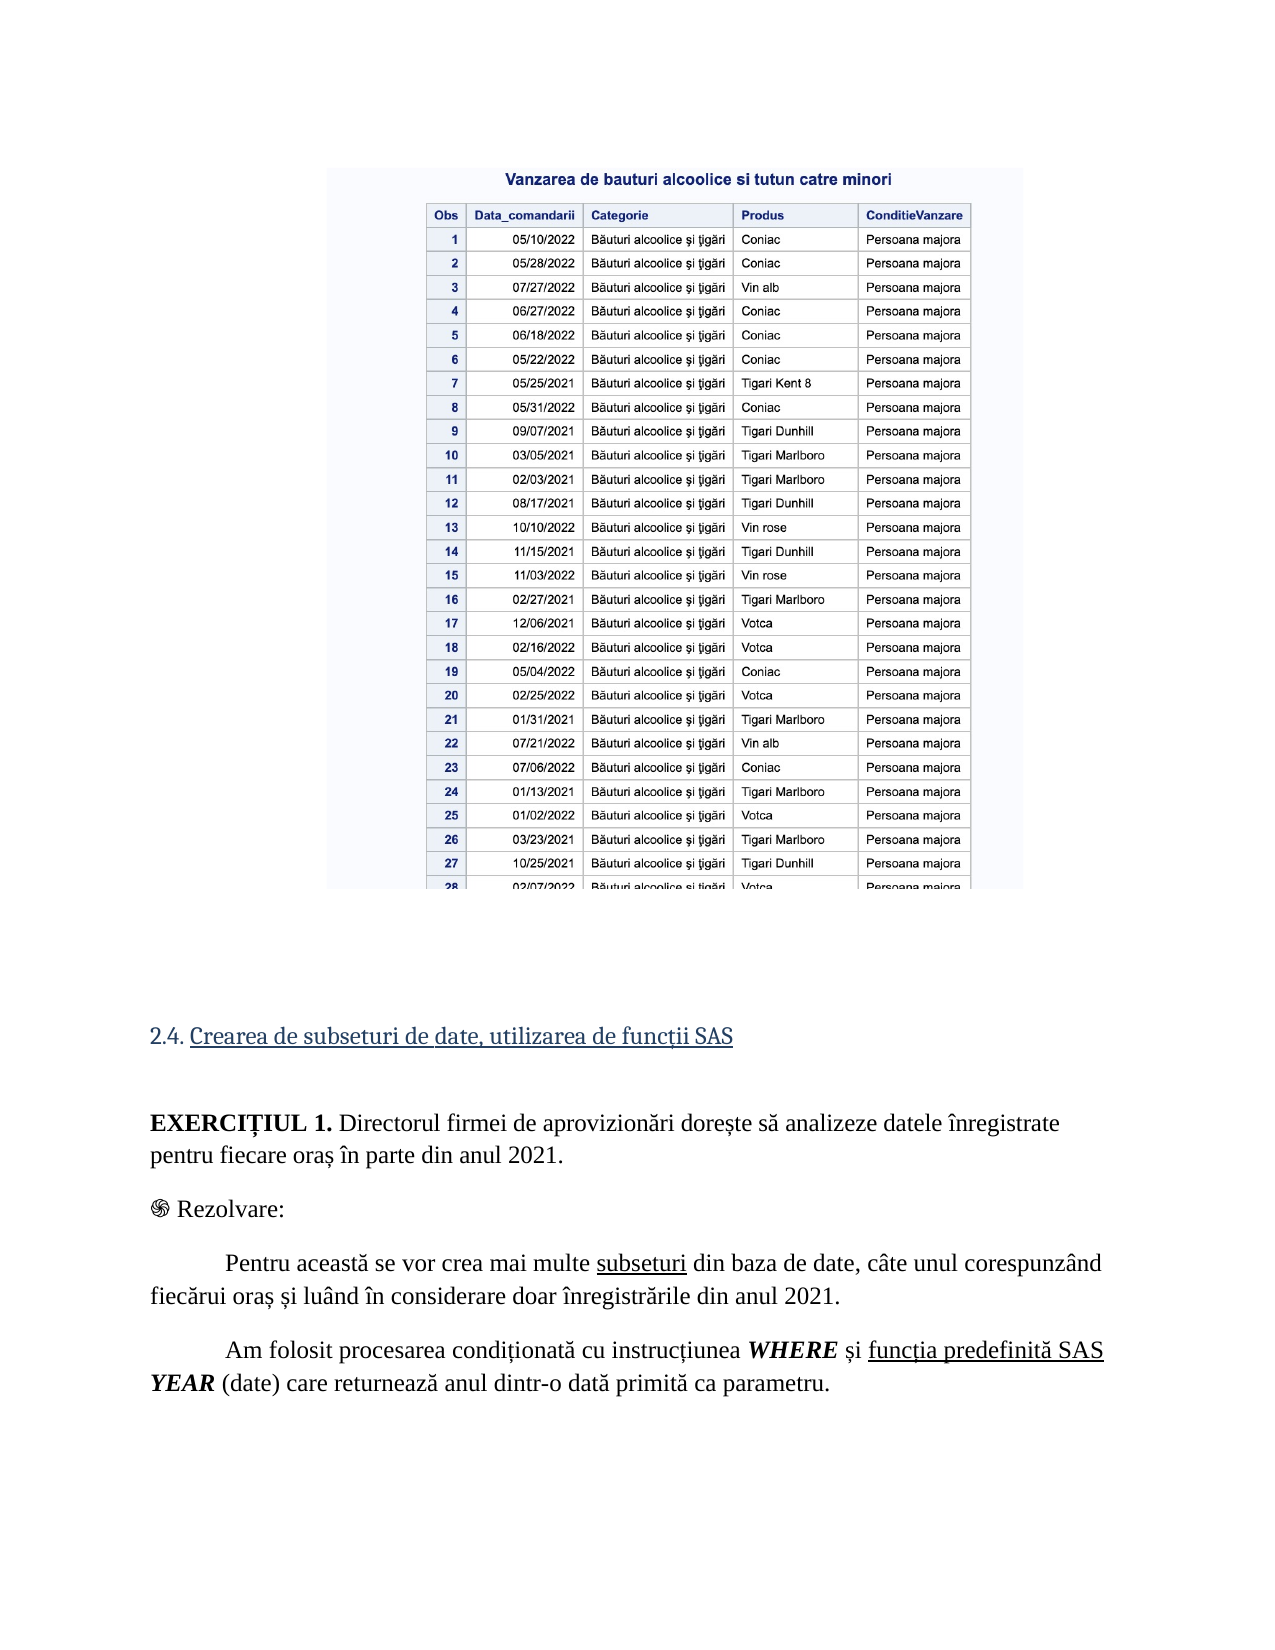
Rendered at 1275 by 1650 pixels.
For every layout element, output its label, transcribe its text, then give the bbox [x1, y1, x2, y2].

text ֍ Rezolvare: [150, 1194, 1125, 1223]
text Pentru această se vor crea mai multe subseturi din baza de date, câte unul corespunzând fiecărui oraș și luând în considerare doar înregistrările din anul 2021. [150, 1248, 1125, 1310]
text Am folosit procesarea condiționată cu instrucțiunea WHERE și funcția predefinită SAS YEAR (date) care returnează anul dintr-o dată primită ca parametru. [150, 1335, 1125, 1397]
picture [326, 150, 1024, 889]
text 2.4. Crearea de subseturi de date, utilizarea de funcții SAS [150, 1022, 1125, 1050]
text EXERCIȚIUL 1. Directorul firmei de aprovizionări dorește să analizeze datele înregistrate pentru fiecare oraș în parte din anul 2021. [150, 1108, 1125, 1169]
